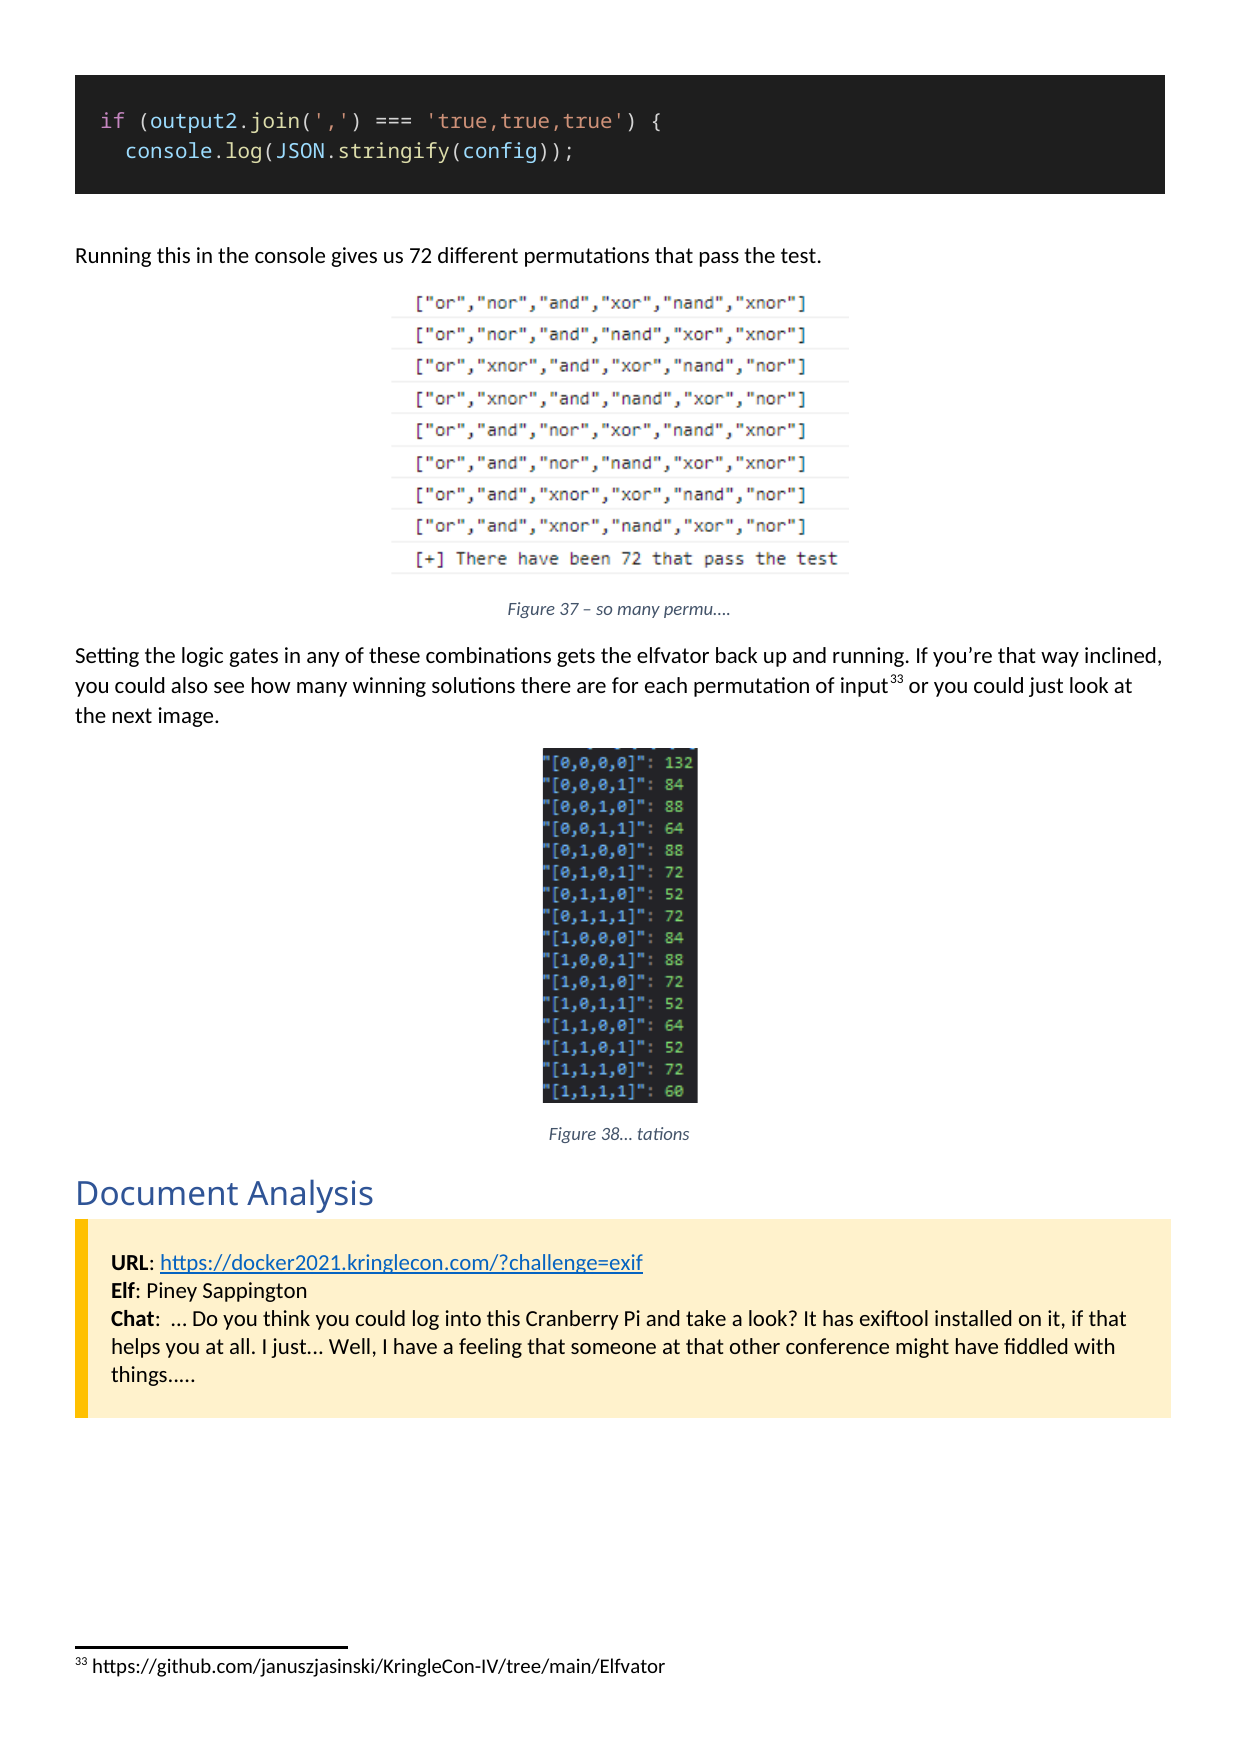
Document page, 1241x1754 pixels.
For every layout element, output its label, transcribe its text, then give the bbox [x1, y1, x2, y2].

text Running this in the console gives us 72 different permutations that pass the test. [75, 241, 1165, 269]
table_header URL: https://docker2021.kringlecon.com/?challenge=exif Elf: Piney Sappington Chat: … Do you think you could log into this Cranberry Pi and take a look? It has exiftool installed on it, if that helps you at all. I just... Well, I have a feeling that someone at that other conference might have fiddled with things..… [88, 1219, 1171, 1418]
text Setting the logic gates in any of these combinations gets the elfvator back up and running. If you’re that way inclined, you could also see how many winning solutions there are for each permutation of input or you could just look at the next image. [75, 641, 1165, 729]
picture [391, 287, 849, 579]
text if (output2.join(',') === 'true,true,true') { [75, 105, 1165, 134]
text console.log(JSON.stringify(config)); [75, 134, 1165, 164]
subtitle Document Analysis [75, 1169, 1165, 1215]
picture [542, 748, 698, 1103]
text Figure 37 – so many permu…. [75, 597, 1165, 620]
text Figure 38… tations [75, 1122, 1165, 1144]
